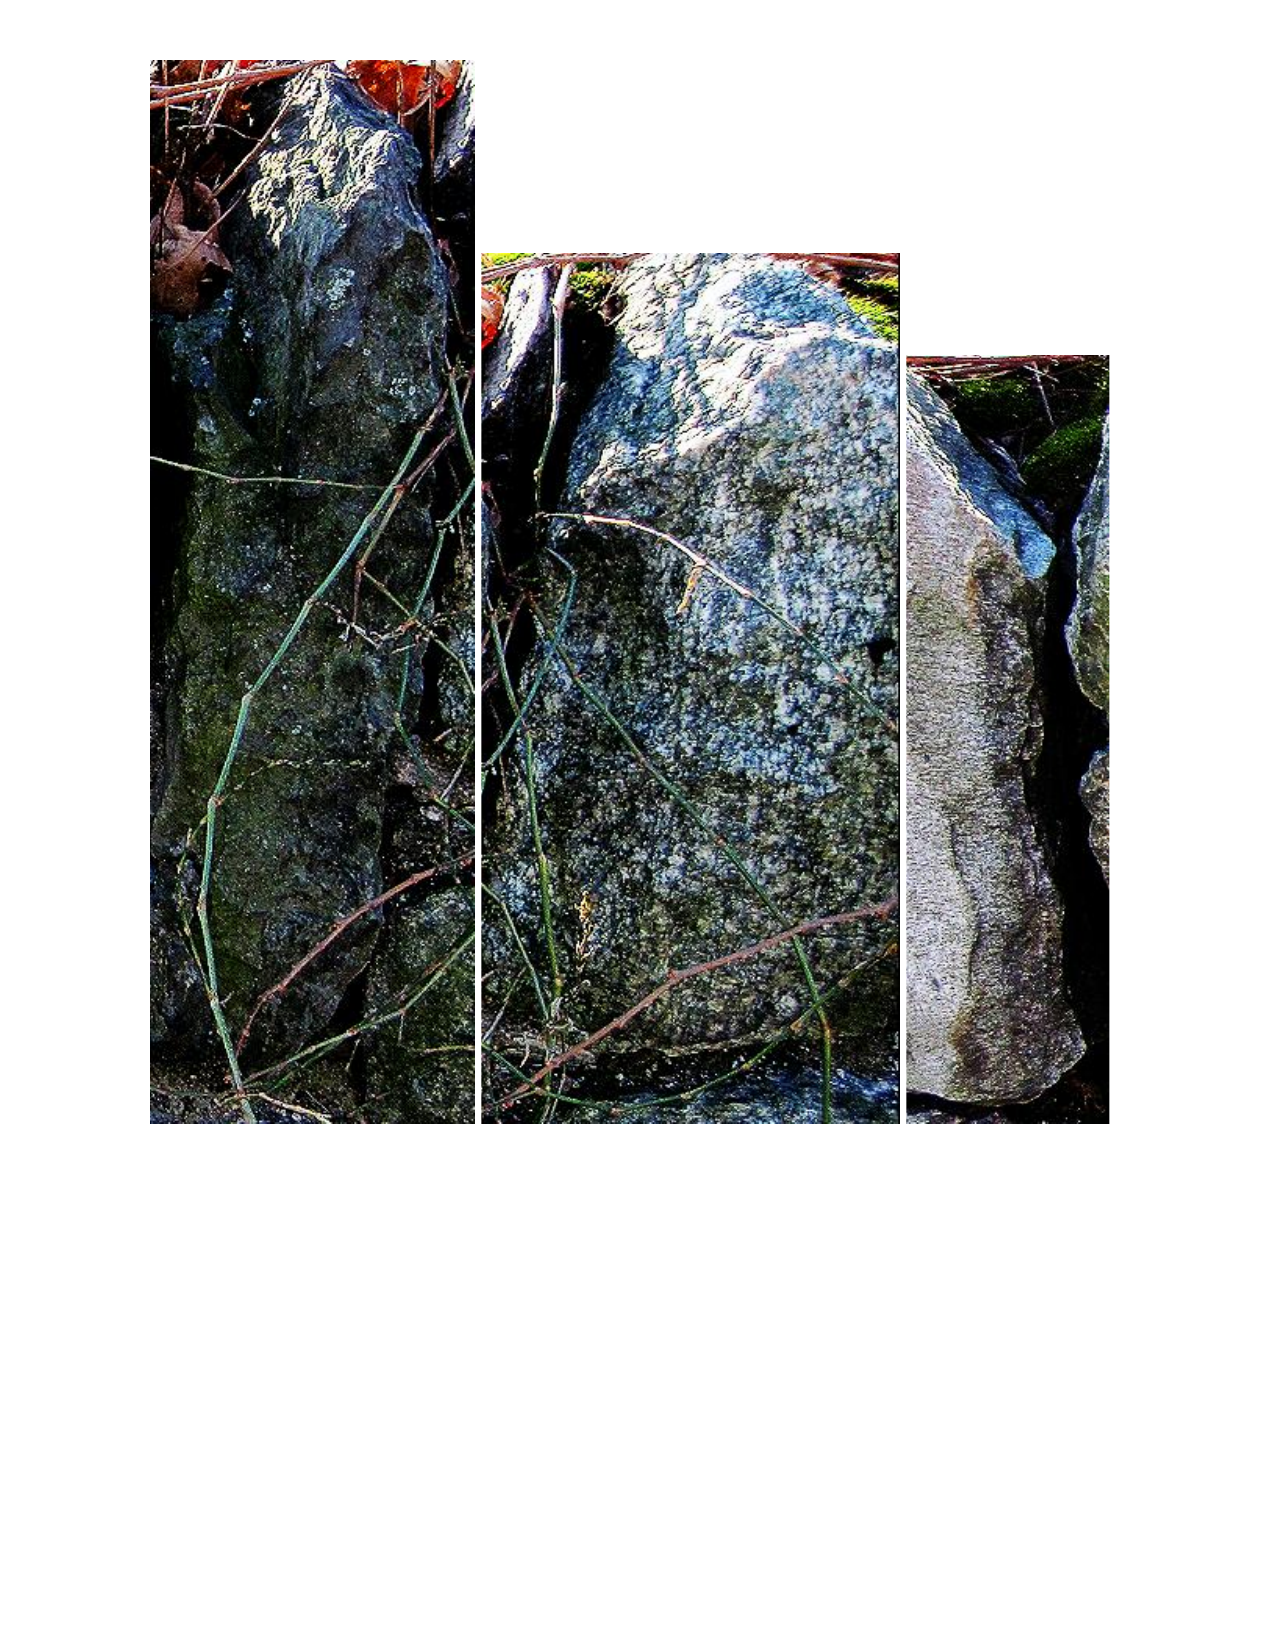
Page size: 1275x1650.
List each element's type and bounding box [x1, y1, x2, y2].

picture [481, 253, 900, 1124]
picture [906, 355, 1110, 1124]
picture [150, 60, 475, 1124]
